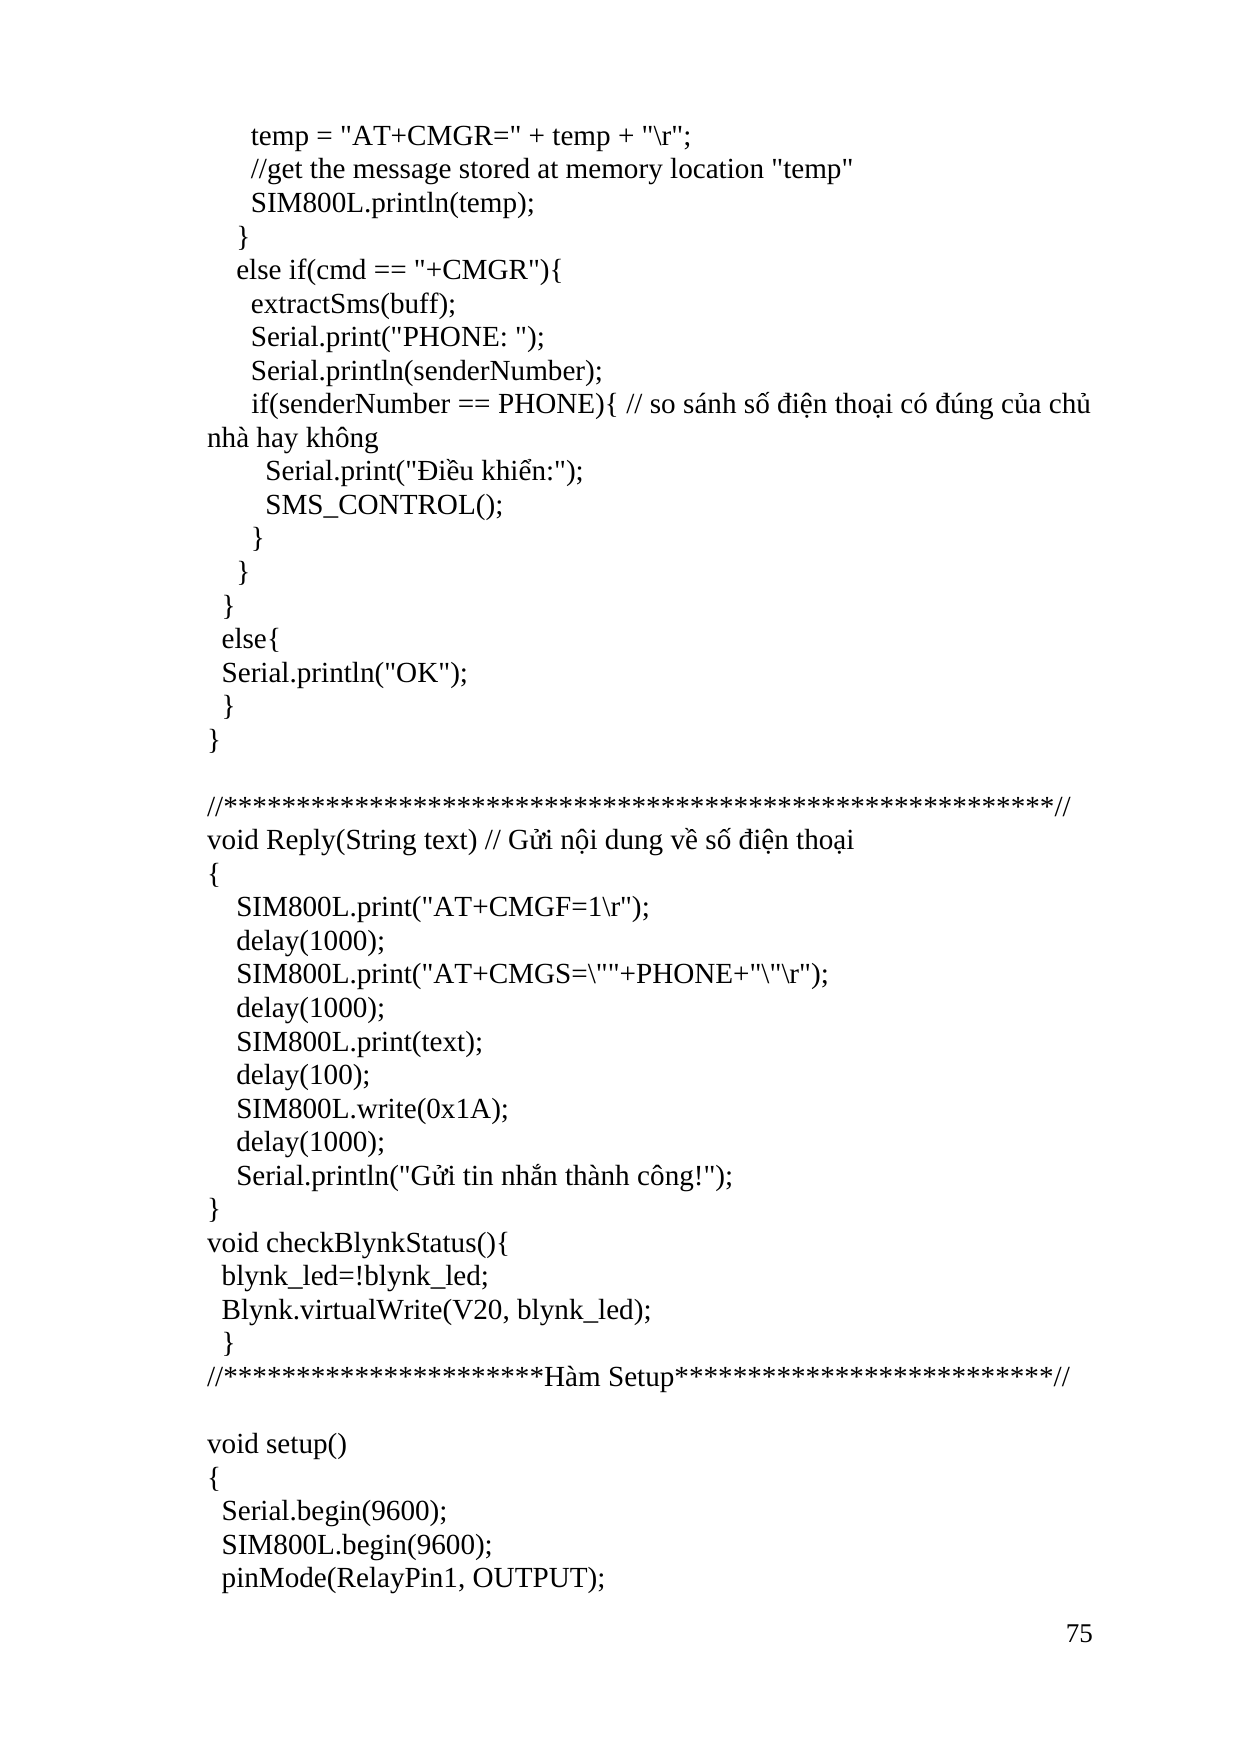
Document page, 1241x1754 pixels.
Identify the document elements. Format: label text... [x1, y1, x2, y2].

text void Reply(String text) // Gửi nội dung về số điện thoại [207, 822, 1092, 856]
text Serial.print("Điều khiển:"); [207, 453, 1092, 487]
text } [207, 722, 1092, 755]
text SMS_CONTROL(); [207, 487, 1092, 521]
text else if(cmd == "+CMGR"){ [207, 252, 1092, 286]
text delay(100); [207, 1057, 1092, 1091]
text blynk_led=!blynk_led; [207, 1258, 1092, 1292]
text } [207, 1191, 1092, 1225]
text SIM800L.print(text); [207, 1024, 1092, 1057]
text } [207, 1326, 1092, 1359]
text SIM800L.println(temp); [207, 185, 1092, 219]
text SIM800L.write(0x1A); [207, 1091, 1092, 1124]
text void checkBlynkStatus(){ [207, 1225, 1092, 1258]
text Serial.println("OK"); [207, 655, 1092, 688]
text Serial.print("PHONE: "); [207, 319, 1092, 353]
text if(senderNumber == PHONE){ // so sánh số điện thoại có đúng của chủ nhà hay không [207, 386, 1092, 453]
text Serial.println(senderNumber); [207, 353, 1092, 386]
text //**********************Hàm Setup**************************// [207, 1359, 1092, 1393]
text Serial.begin(9600); [207, 1493, 1092, 1527]
text extractSms(buff); [207, 286, 1092, 319]
text { [207, 1460, 1092, 1493]
text delay(1000); [207, 1124, 1092, 1158]
text } [207, 554, 1092, 588]
text void setup() [207, 1426, 1092, 1460]
text { [207, 856, 1092, 889]
text //get the message stored at memory location "temp" [207, 152, 1092, 185]
text else{ [207, 621, 1092, 655]
text } [207, 588, 1092, 621]
text delay(1000); [207, 923, 1092, 957]
text } [207, 688, 1092, 722]
text } [207, 219, 1092, 252]
text delay(1000); [207, 990, 1092, 1024]
text pinMode(RelayPin1, OUTPUT); [207, 1560, 1092, 1594]
text SIM800L.print("AT+CMGF=1\r"); [207, 889, 1092, 923]
text SIM800L.print("AT+CMGS=\""+PHONE+"\"\r"); [207, 957, 1092, 990]
text //*********************************************************// [207, 789, 1092, 822]
text Serial.println("Gửi tin nhắn thành công!"); [207, 1158, 1092, 1191]
text temp = "AT+CMGR=" + temp + "\r"; [207, 118, 1092, 152]
text } [207, 521, 1092, 554]
text SIM800L.begin(9600); [207, 1527, 1092, 1560]
text Blynk.virtualWrite(V20, blynk_led); [207, 1292, 1092, 1326]
